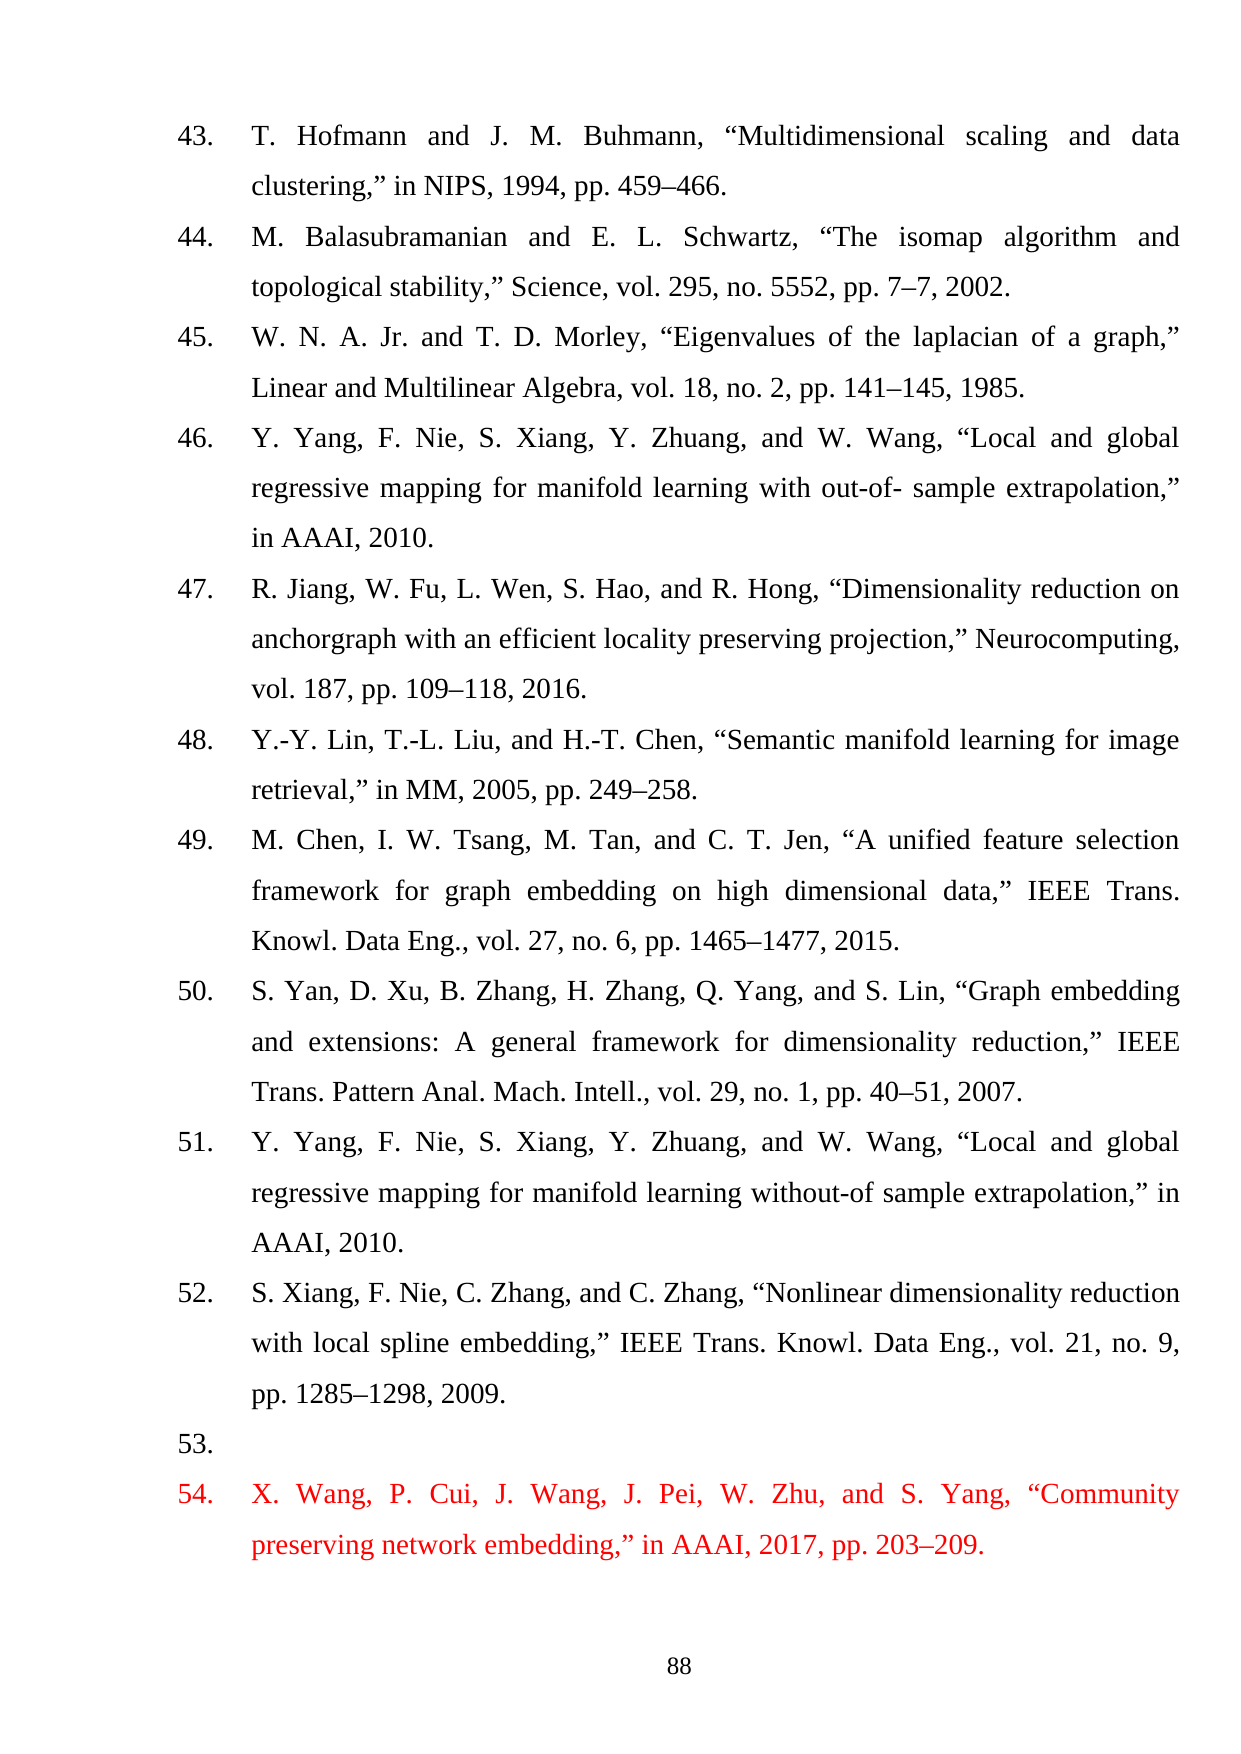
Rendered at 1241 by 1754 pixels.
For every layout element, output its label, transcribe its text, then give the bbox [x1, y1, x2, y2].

list Y. Yang, F. Nie, S. Xiang, Y. Zhuang, and W. Wang, “Local and global regressive mapping for manifold learning with out-of- sample extrapolation,” in AAAI, 2010. [177, 420, 1181, 554]
list W. N. A. Jr. and T. D. Morley, “Eigenvalues of the laplacian of a graph,” Linear and Multilinear Algebra, vol. 18, no. 2, pp. 141–145, 1985. [177, 319, 1181, 403]
list M. Chen, I. W. Tsang, M. Tan, and C. T. Jen, “A unified feature selection framework for graph embedding on high dimensional data,” IEEE Trans. Knowl. Data Eng., vol. 27, no. 6, pp. 1465–1477, 2015. [177, 822, 1181, 957]
list R. Jiang, W. Fu, L. Wen, S. Hao, and R. Hong, “Dimensionality reduction on anchorgraph with an efficient locality preserving projection,” Neurocomputing, vol. 187, pp. 109–118, 2016. [177, 571, 1181, 705]
list T. Hofmann and J. M. Buhmann, “Multidimensional scaling and data clustering,” in NIPS, 1994, pp. 459–466. [177, 118, 1181, 202]
list Y.-Y. Lin, T.-L. Liu, and H.-T. Chen, “Semantic manifold learning for image retrieval,” in MM, 2005, pp. 249–258. [177, 722, 1181, 806]
list S. Xiang, F. Nie, C. Zhang, and C. Zhang, “Nonlinear dimensionality reduction with local spline embedding,” IEEE Trans. Knowl. Data Eng., vol. 21, no. 9, pp. 1285–1298, 2009. [177, 1275, 1181, 1409]
list M. Balasubramanian and E. L. Schwartz, “The isomap algorithm and topological stability,” Science, vol. 295, no. 5552, pp. 7–7, 2002. [177, 219, 1181, 303]
list Y. Yang, F. Nie, S. Xiang, Y. Zhuang, and W. Wang, “Local and global regressive mapping for manifold learning without-of sample extrapolation,” in AAAI, 2010. [177, 1124, 1181, 1258]
list X. Wang, P. Cui, J. Wang, J. Pei, W. Zhu, and S. Yang, “Community preserving network embedding,” in AAAI, 2017, pp. 203–209. [177, 1477, 1181, 1560]
list S. Yan, D. Xu, B. Zhang, H. Zhang, Q. Yang, and S. Lin, “Graph embedding and extensions: A general framework for dimensionality reduction,” IEEE Trans. Pattern Anal. Mach. Intell., vol. 29, no. 1, pp. 40–51, 2007. [177, 973, 1181, 1108]
